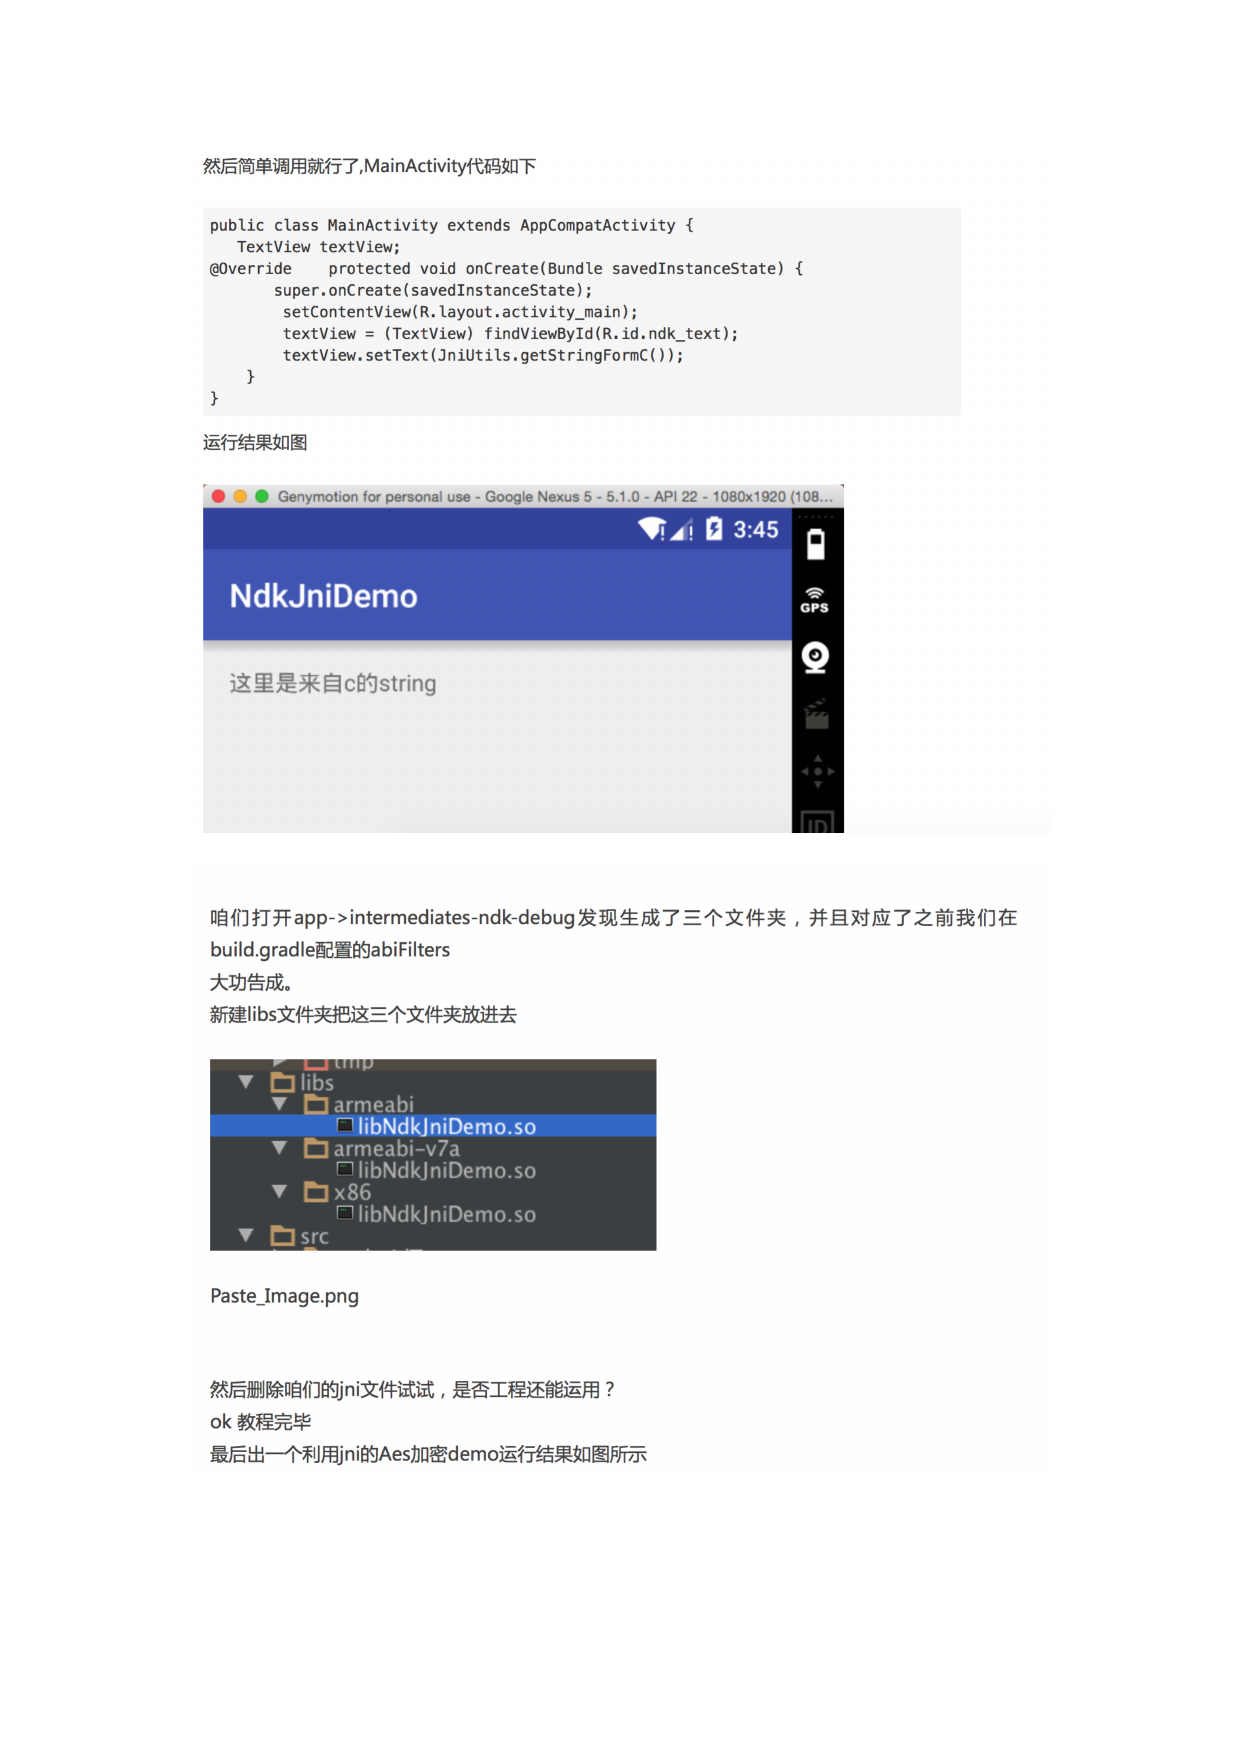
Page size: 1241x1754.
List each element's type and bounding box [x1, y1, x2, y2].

picture [187, 863, 1053, 1473]
picture [187, 158, 1053, 833]
